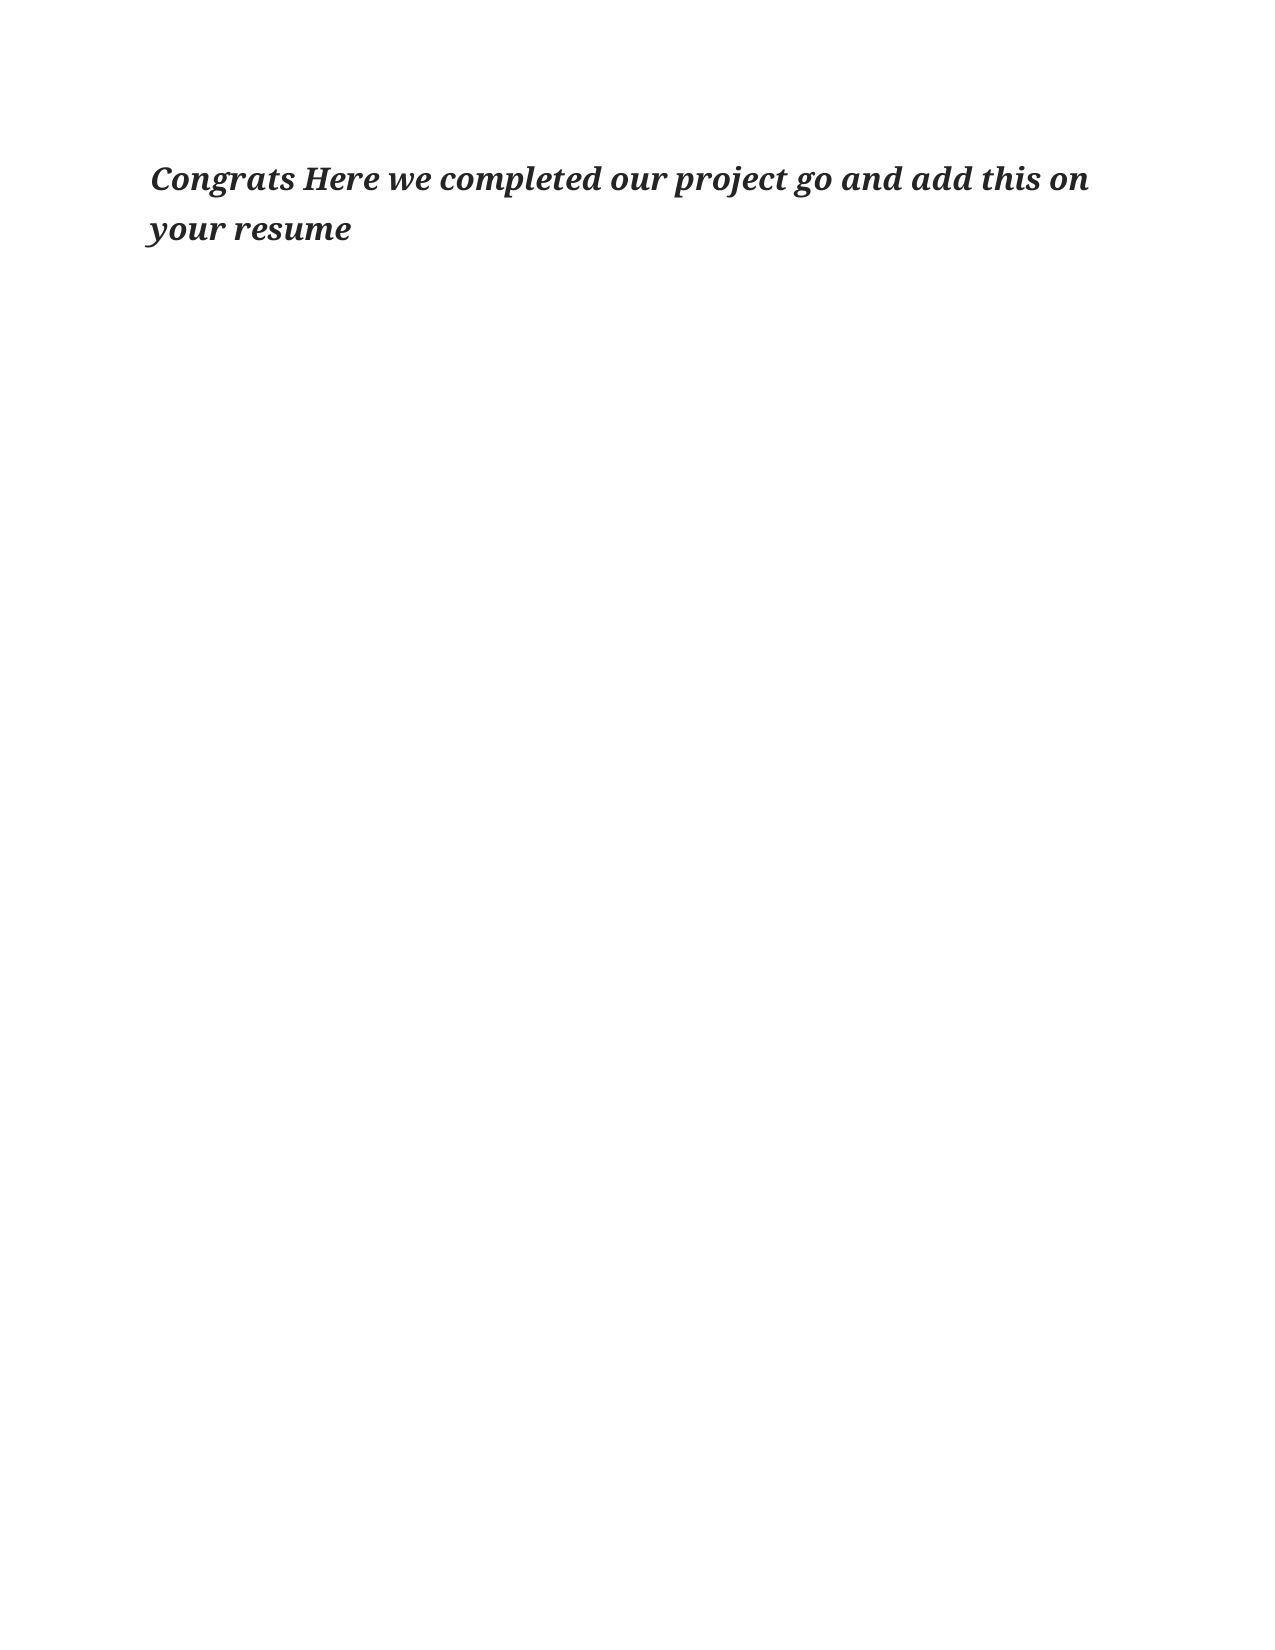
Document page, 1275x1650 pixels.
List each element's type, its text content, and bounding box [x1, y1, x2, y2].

text Congrats Here we completed our project go and add this on your resume [150, 150, 1125, 250]
